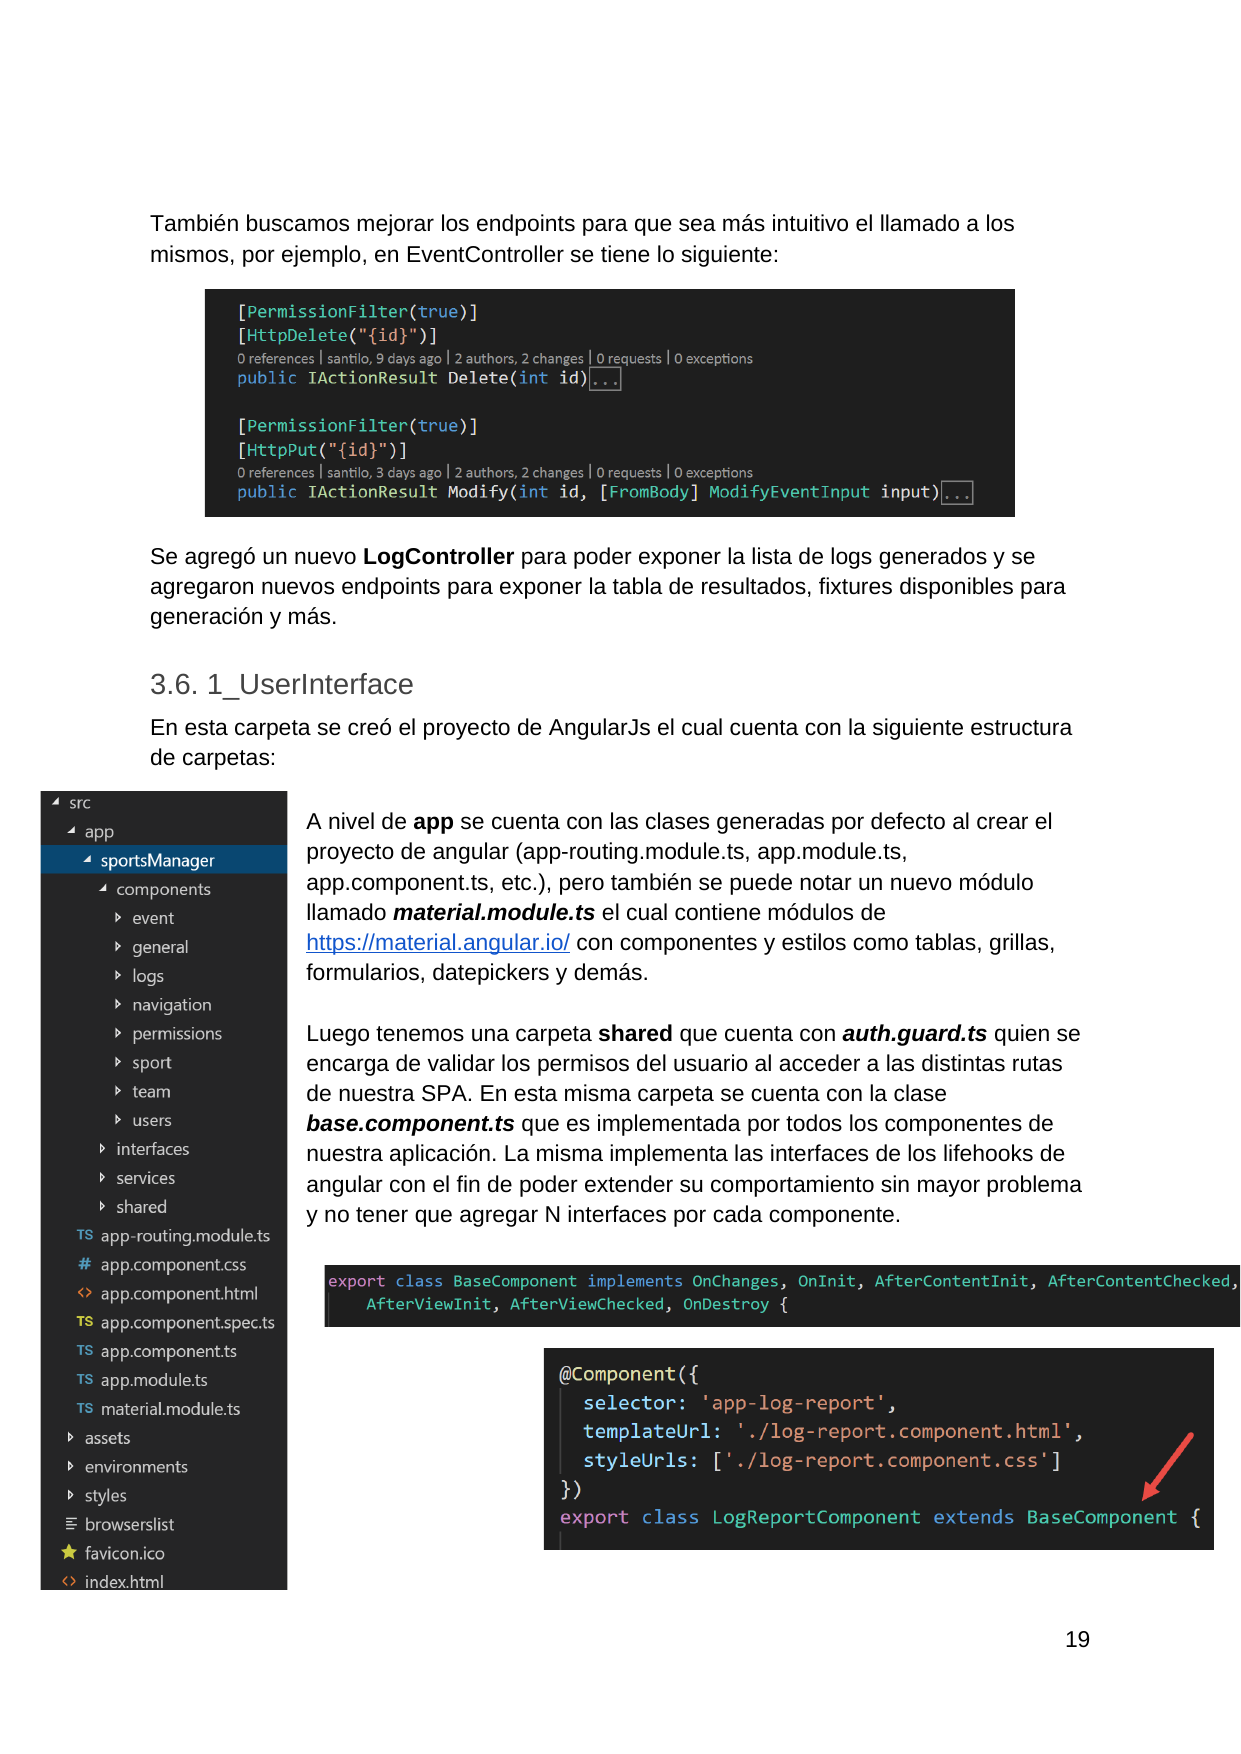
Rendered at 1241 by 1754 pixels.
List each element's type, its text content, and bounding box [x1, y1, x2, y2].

picture [40, 791, 288, 1590]
subtitle 3.6. 1_UserInterface [150, 667, 1090, 700]
text También buscamos mejorar los endpoints para que sea más intuitivo el llamado a los mismos, por ejemplo, en EventController se tiene lo siguiente: [150, 210, 1090, 267]
picture [543, 1348, 1214, 1550]
picture [324, 1265, 1241, 1327]
picture [204, 289, 1015, 517]
text Luego tenemos una carpeta shared que cuenta con auth.guard.ts quien se encarga de validar los permisos del usuario al acceder a las distintas rutas de nuestra SPA. En esta misma carpeta se cuenta con la clase base.component.ts que es implementada por todos los componentes de nuestra aplicación. La misma implementa las interfaces de los lifehooks de angular con el fin de poder extender su comportamiento sin mayor problema y no tener que agregar N interfaces por cada componente. [288, 1019, 1090, 1227]
text A nivel de app se cuenta con las clases generadas por defecto al crear el proyecto de angular (app-routing.module.ts, app.module.ts, app.component.ts, etc.), pero también se puede notar un nuevo módulo llamado material.module.ts el cual contiene módulos de https://material.angular.io/ con componentes y estilos como tablas, grillas, formularios, datepickers y demás. [288, 808, 1090, 985]
text En esta carpeta se creó el proyecto de AngularJs el cual cuenta con la siguiente estructura de carpetas: [150, 713, 1090, 770]
text Se agregó un nuevo LogController para poder exponer la lista de logs generados y se agregaron nuevos endpoints para exponer la tabla de resultados, fixtures disponibles para generación y más. [150, 543, 1090, 629]
